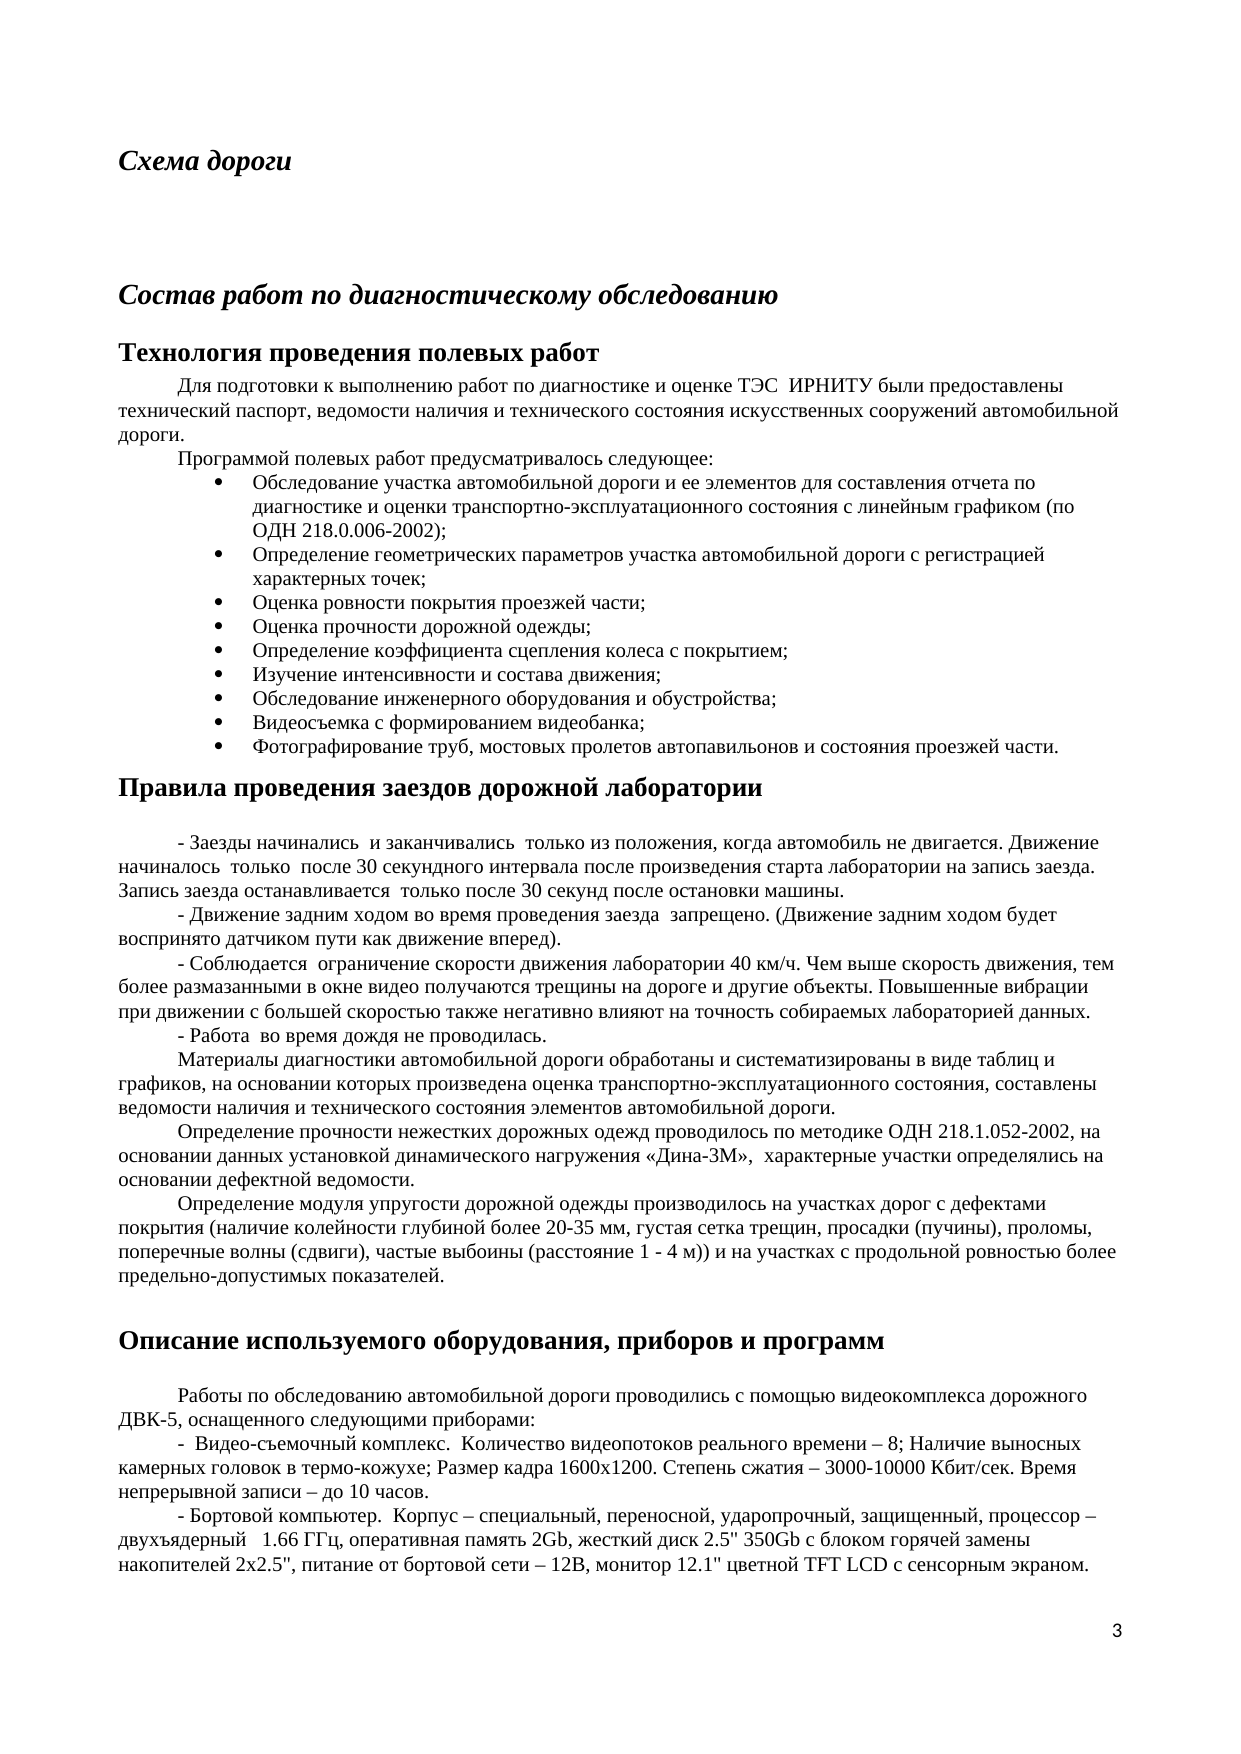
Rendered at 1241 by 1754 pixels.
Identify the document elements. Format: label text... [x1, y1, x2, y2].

text - Работа во время дождя не проводилась. [118, 1023, 1122, 1047]
list Изучение интенсивности и состава движения; [215, 662, 1122, 686]
text Работы по обследованию автомобильной дороги проводились с помощью видеокомплекса дорожного ДВК-5, оснащенного следующими приборами: [118, 1383, 1122, 1431]
list Определение коэффициента сцепления колеса с покрытием; [215, 638, 1122, 662]
text - Заезды начинались и заканчивались только из положения, когда автомобиль не двигается. Движение начиналось только после 30 секундного интервала после произведения старта лаборатории на запись заезда. Запись заезда останавливается только после 30 секунд после остановки машины. [118, 830, 1122, 902]
list Обследование участка автомобильной дороги и ее элементов для составления отчета по диагностике и оценки транспортно-эксплуатационного состояния с линейным графиком (по ОДН 218.0.006-2002); [215, 470, 1122, 542]
text - Движение задним ходом во время проведения заезда запрещено. (Движение задним ходом будет воспринято датчиком пути как движение вперед). [118, 902, 1122, 950]
list Оценка прочности дорожной одежды; [215, 614, 1122, 638]
list Видеосъемка с формированием видеобанка; [215, 710, 1122, 734]
text - Видео-съемочный комплекс. Количество видеопотоков реального времени – 8; Наличие выносных камерных головок в термо-кожухе; Размер кадра 1600х1200. Степень сжатия – 3000-10000 Кбит/сек. Время непрерывной записи – до 10 часов. [118, 1431, 1122, 1503]
subtitle Схема дороги [118, 143, 1122, 177]
text Материалы диагностики автомобильной дороги обработаны и систематизированы в виде таблиц и графиков, на основании которых произведена оценка транспортно-эксплуатационного состояния, составлены ведомости наличия и технического состояния элементов автомобильной дороги. [118, 1047, 1122, 1119]
text Программой полевых работ предусматривалось следующее: [118, 446, 1122, 470]
text Определение модуля упругости дорожной одежды производилось на участках дорог с дефектами покрытия (наличие колейности глубиной более 20-35 мм, густая сетка трещин, просадки (пучины), проломы, поперечные волны (сдвиги), частые выбоины (расстояние 1 - 4 м)) и на участках с продольной ровностью более предельно-допустимых показателей. [118, 1191, 1122, 1287]
subtitle Технология проведения полевых работ [118, 336, 1122, 367]
text Определение прочности нежестких дорожных одежд проводилось по методике ОДН 218.1.052-2002, на основании данных установкой динамического нагружения «Дина-3М», характерные участки определялись на основании дефектной ведомости. [118, 1119, 1122, 1191]
text Для подготовки к выполнению работ по диагностике и оценке ТЭС ИРНИТУ были предоставлены технический паспорт, ведомости наличия и технического состояния искусственных сооружений автомобильной дороги. [118, 373, 1122, 446]
text Описание используемого оборудования, приборов и программ [118, 1324, 1122, 1355]
subtitle Состав работ по диагностическому обследованию [118, 277, 1122, 311]
list Обследование инженерного оборудования и обустройства; [215, 686, 1122, 710]
text - Соблюдается ограничение скорости движения лаборатории 40 км/ч. Чем выше скорость движения, тем более размазанными в окне видео получаются трещины на дороге и другие объекты. Повышенные вибрации при движении с большей скоростью также негативно влияют на точность собираемых лабораторией данных. [118, 950, 1122, 1023]
list Определение геометрических параметров участка автомобильной дороги с регистрацией характерных точек; [215, 542, 1122, 590]
list Фотографирование труб, мостовых пролетов автопавильонов и состояния проезжей части. [215, 734, 1122, 758]
text Правила проведения заездов дорожной лаборатории [118, 771, 1122, 802]
list Оценка ровности покрытия проезжей части; [215, 590, 1122, 614]
text - Бортовой компьютер. Корпус – специальный, переносной, ударопрочный, защищенный, процессор – двухъядерный 1.66 ГГц, оперативная память 2Gb, жесткий диск 2.5" 350Gb с блоком горячей замены накопителей 2х2.5", питание от бортовой сети – 12В, монитор 12.1" цветной TFT LCD с сенсорным экраном. [118, 1503, 1122, 1576]
